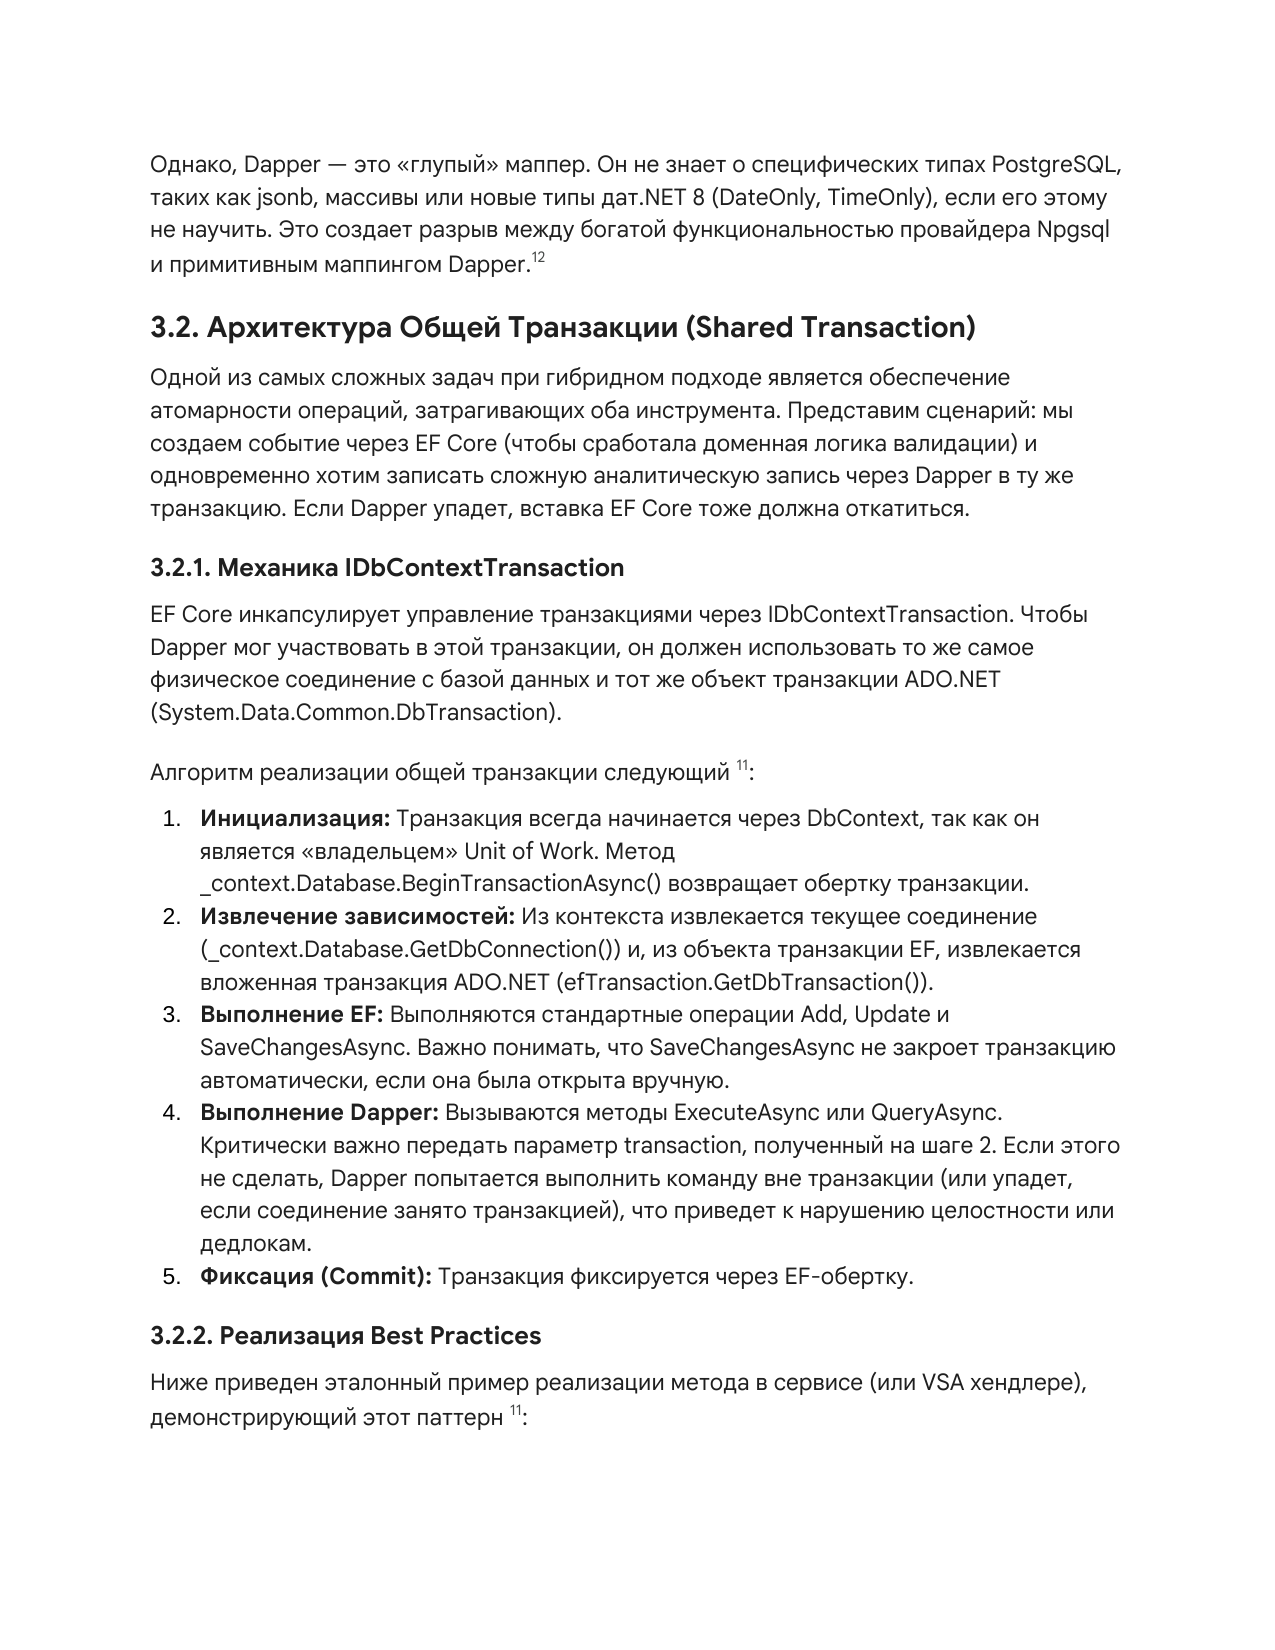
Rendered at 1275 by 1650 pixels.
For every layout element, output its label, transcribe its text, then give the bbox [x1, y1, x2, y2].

text Ниже приведен эталонный пример реализации метода в сервисе (или VSA хендлере), демонстрирующий этот паттерн 11: [150, 1368, 1125, 1433]
list Извлечение зависимостей: Из контекста извлекается текущее соединение (_context.Database.GetDbConnection()) и, из объекта транзакции EF, извлекается вложенная транзакция ADO.NET (efTransaction.GetDbTransaction()). [162, 902, 1125, 997]
list Фиксация (Commit): Транзакция фиксируется через EF-обертку. [162, 1262, 1125, 1291]
subtitle 3.2.1. Механика IDbContextTransaction [150, 552, 1125, 583]
text Алгоритм реализации общей транзакции следующий 11: [150, 756, 1125, 787]
text Однако, Dapper — это «глупый» маппер. Он не знает о специфических типах PostgreSQL, таких как jsonb, массивы или новые типы дат.NET 8 (DateOnly, TimeOnly), если его этому не научить. Это создает разрыв между богатой функциональностью провайдера Npgsql и примитивным маппингом Dapper.12 [150, 150, 1125, 280]
list Инициализация: Транзакция всегда начинается через DbContext, так как он является «владельцем» Unit of Work. Метод _context.Database.BeginTransactionAsync() возвращает обертку транзакции. [162, 804, 1125, 898]
subtitle 3.2.2. Реализация Best Practices [150, 1320, 1125, 1351]
text Одной из самых сложных задач при гибридном подходе является обеспечение атомарности операций, затрагивающих оба инструмента. Представим сценарий: мы создаем событие через EF Core (чтобы сработала доменная логика валидации) и одновременно хотим записать сложную аналитическую запись через Dapper в ту же транзакцию. Если Dapper упадет, вставка EF Core тоже должна откатиться. [150, 363, 1125, 523]
subtitle 3.2. Архитектура Общей Транзакции (Shared Transaction) [150, 309, 1125, 346]
list Выполнение EF: Выполняются стандартные операции Add, Update и SaveChangesAsync. Важно понимать, что SaveChangesAsync не закроет транзакцию автоматически, если она была открыта вручную. [162, 1001, 1125, 1095]
text EF Core инкапсулирует управление транзакциями через IDbContextTransaction. Чтобы Dapper мог участвовать в этой транзакции, он должен использовать то же самое физическое соединение с базой данных и тот же объект транзакции ADO.NET (System.Data.Common.DbTransaction). [150, 600, 1125, 727]
list Выполнение Dapper: Вызываются методы ExecuteAsync или QueryAsync. Критически важно передать параметр transaction, полученный на шаге 2. Если этого не сделать, Dapper попытается выполнить команду вне транзакции (или упадет, если соединение занято транзакцией), что приведет к нарушению целостности или дедлокам. [162, 1099, 1125, 1258]
